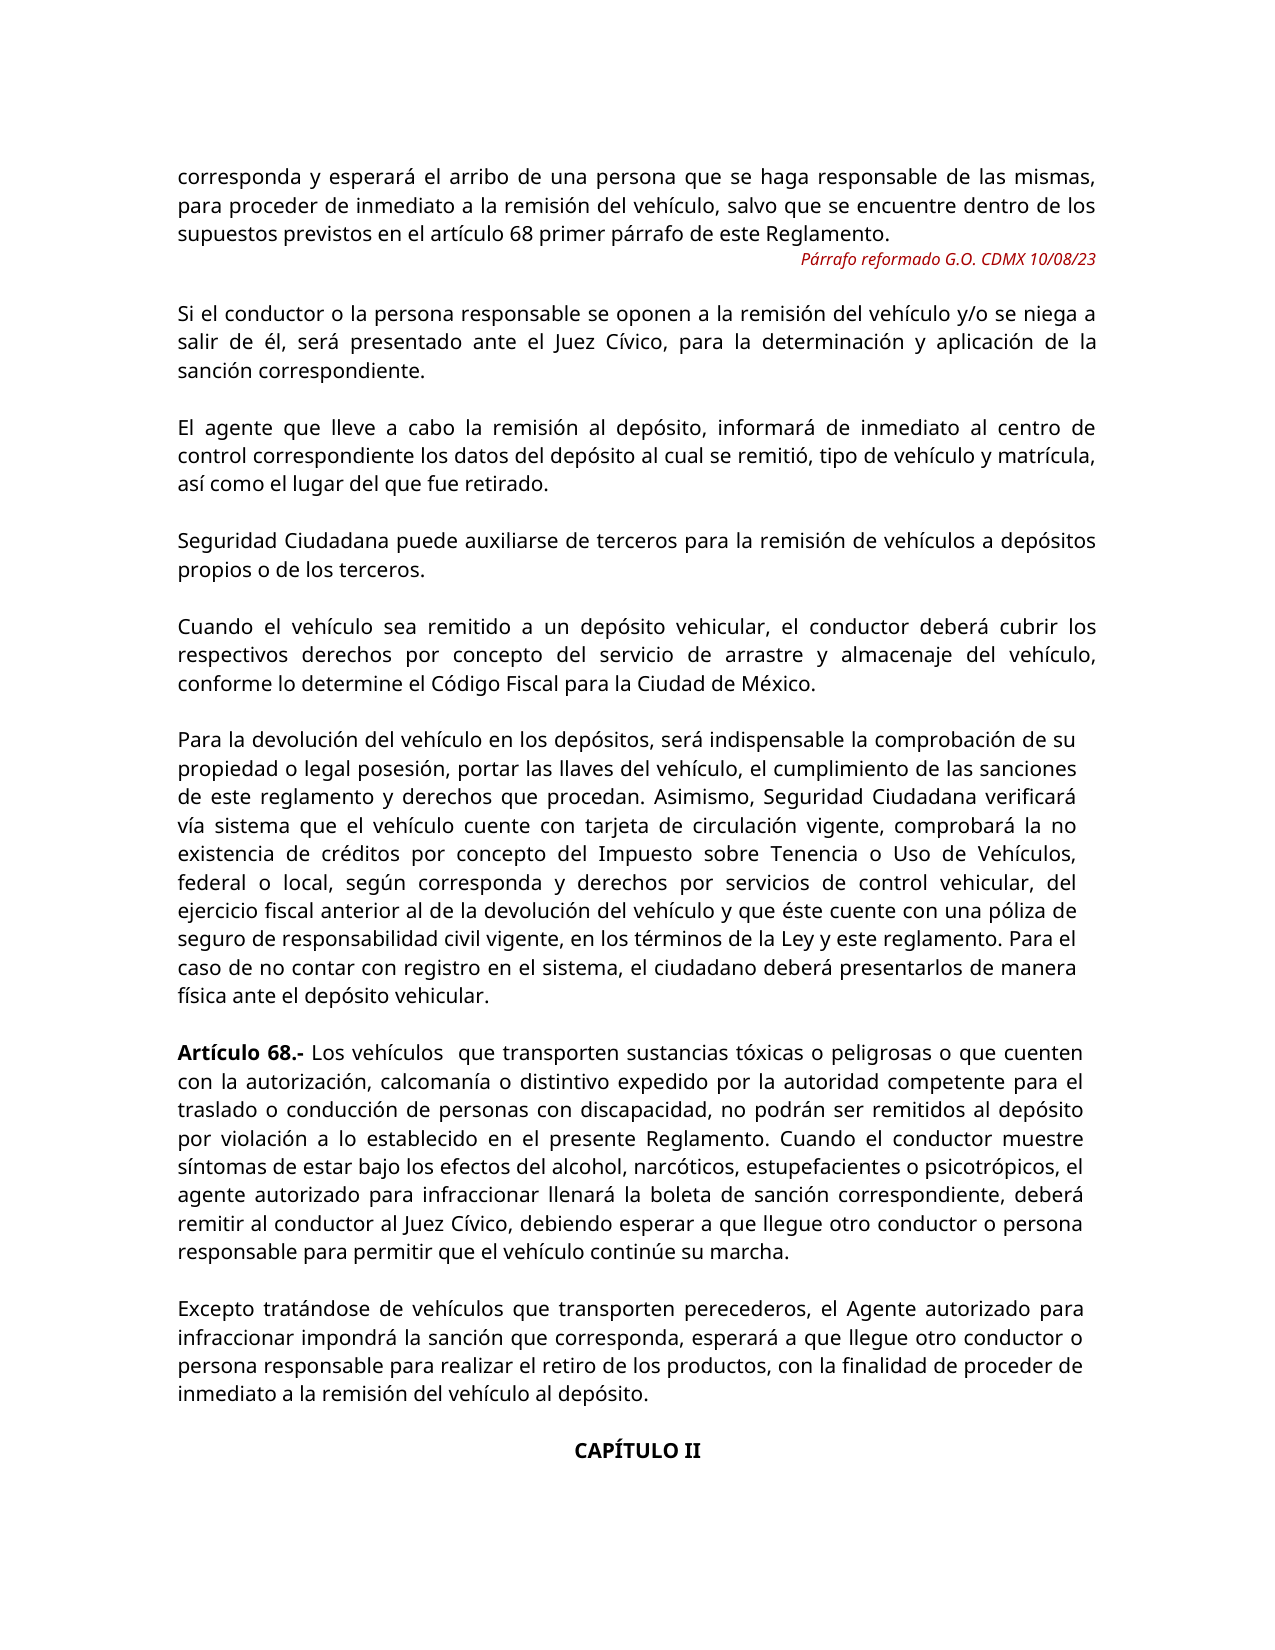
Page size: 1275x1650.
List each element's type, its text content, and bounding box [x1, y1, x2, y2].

text Para la devolución del vehículo en los depósitos, será indispensable la comprobación de su propiedad o legal posesión, portar las llaves del vehículo, el cumplimiento de las sanciones de este reglamento y derechos que procedan. Asimismo, Seguridad Ciudadana verificará vía sistema que el vehículo cuente con tarjeta de circulación vigente, comprobará la no existencia de créditos por concepto del Impuesto sobre Tenencia o Uso de Vehículos, federal o local, según corresponda y derechos por servicios de control vehicular, del ejercicio fiscal anterior al de la devolución del vehículo y que éste cuente con una póliza de seguro de responsabilidad civil vigente, en los términos de la Ley y este reglamento. Para el caso de no contar con registro en el sistema, el ciudadano deberá presentarlos de manera física ante el depósito vehicular. [177, 726, 1078, 1010]
text Cuando el vehículo sea remitido a un depósito vehicular, el conductor deberá cubrir los respectivos derechos por concepto del servicio de arrastre y almacenaje del vehículo, conforme lo determine el Código Fiscal para la Ciudad de México. [177, 612, 1098, 697]
text Artículo 68.- Los vehículos que transporten sustancias tóxicas o peligrosas o que cuenten con la autorización, calcomanía o distintivo expedido por la autoridad competente para el traslado o conducción de personas con discapacidad, no podrán ser remitidos al depósito por violación a lo establecido en el presente Reglamento. Cuando el conductor muestre síntomas de estar bajo los efectos del alcohol, narcóticos, estupefacientes o psicotrópicos, el agente autorizado para infraccionar llenará la boleta de sanción correspondiente, deberá remitir al conductor al Juez Cívico, debiendo esperar a que llegue otro conductor o persona responsable para permitir que el vehículo continúe su marcha. [177, 1038, 1085, 1266]
text El agente que lleve a cabo la remisión al depósito, informará de inmediato al centro de control correspondiente los datos del depósito al cual se remitió, tipo de vehículo y matrícula, así como el lugar del que fue retirado. [177, 413, 1098, 498]
text Si el conductor o la persona responsable se oponen a la remisión del vehículo y/o se niega a salir de él, será presentado ante el Juez Cívico, para la determinación y aplicación de la sanción correspondiente. [177, 299, 1098, 384]
text Párrafo reformado G.O. CDMX 10/08/23 [177, 248, 1098, 271]
text Seguridad Ciudadana puede auxiliarse de terceros para la remisión de vehículos a depósitos propios o de los terceros. [177, 526, 1098, 583]
text CAPÍTULO II [177, 1436, 1098, 1465]
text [177, 162, 1098, 248]
text Excepto tratándose de vehículos que transporten perecederos, el Agente autorizado para infraccionar impondrá la sanción que corresponda, esperará a que llegue otro conductor o persona responsable para realizar el retiro de los productos, con la finalidad de proceder de inmediato a la remisión del vehículo al depósito. [177, 1294, 1085, 1408]
